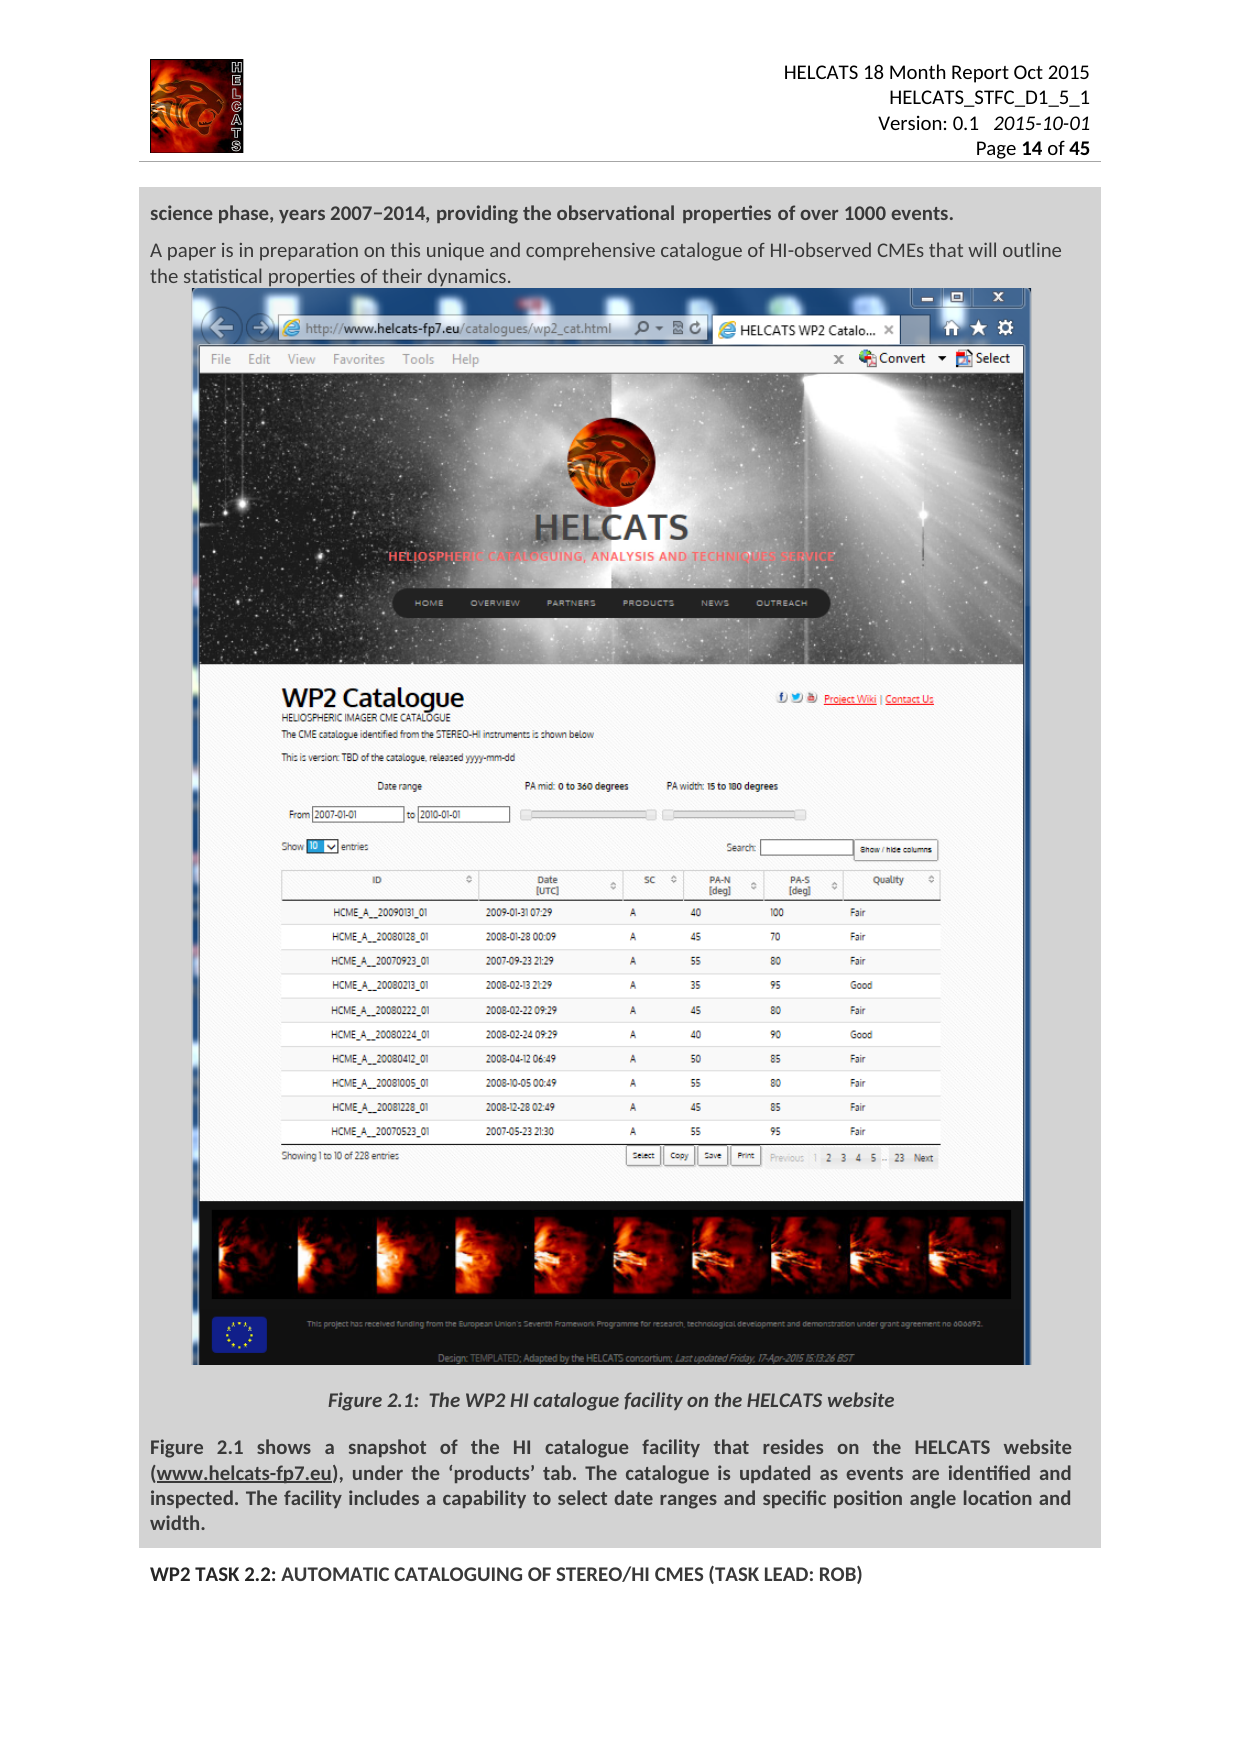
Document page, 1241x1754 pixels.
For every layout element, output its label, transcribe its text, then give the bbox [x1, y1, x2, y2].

picture [150, 59, 244, 153]
